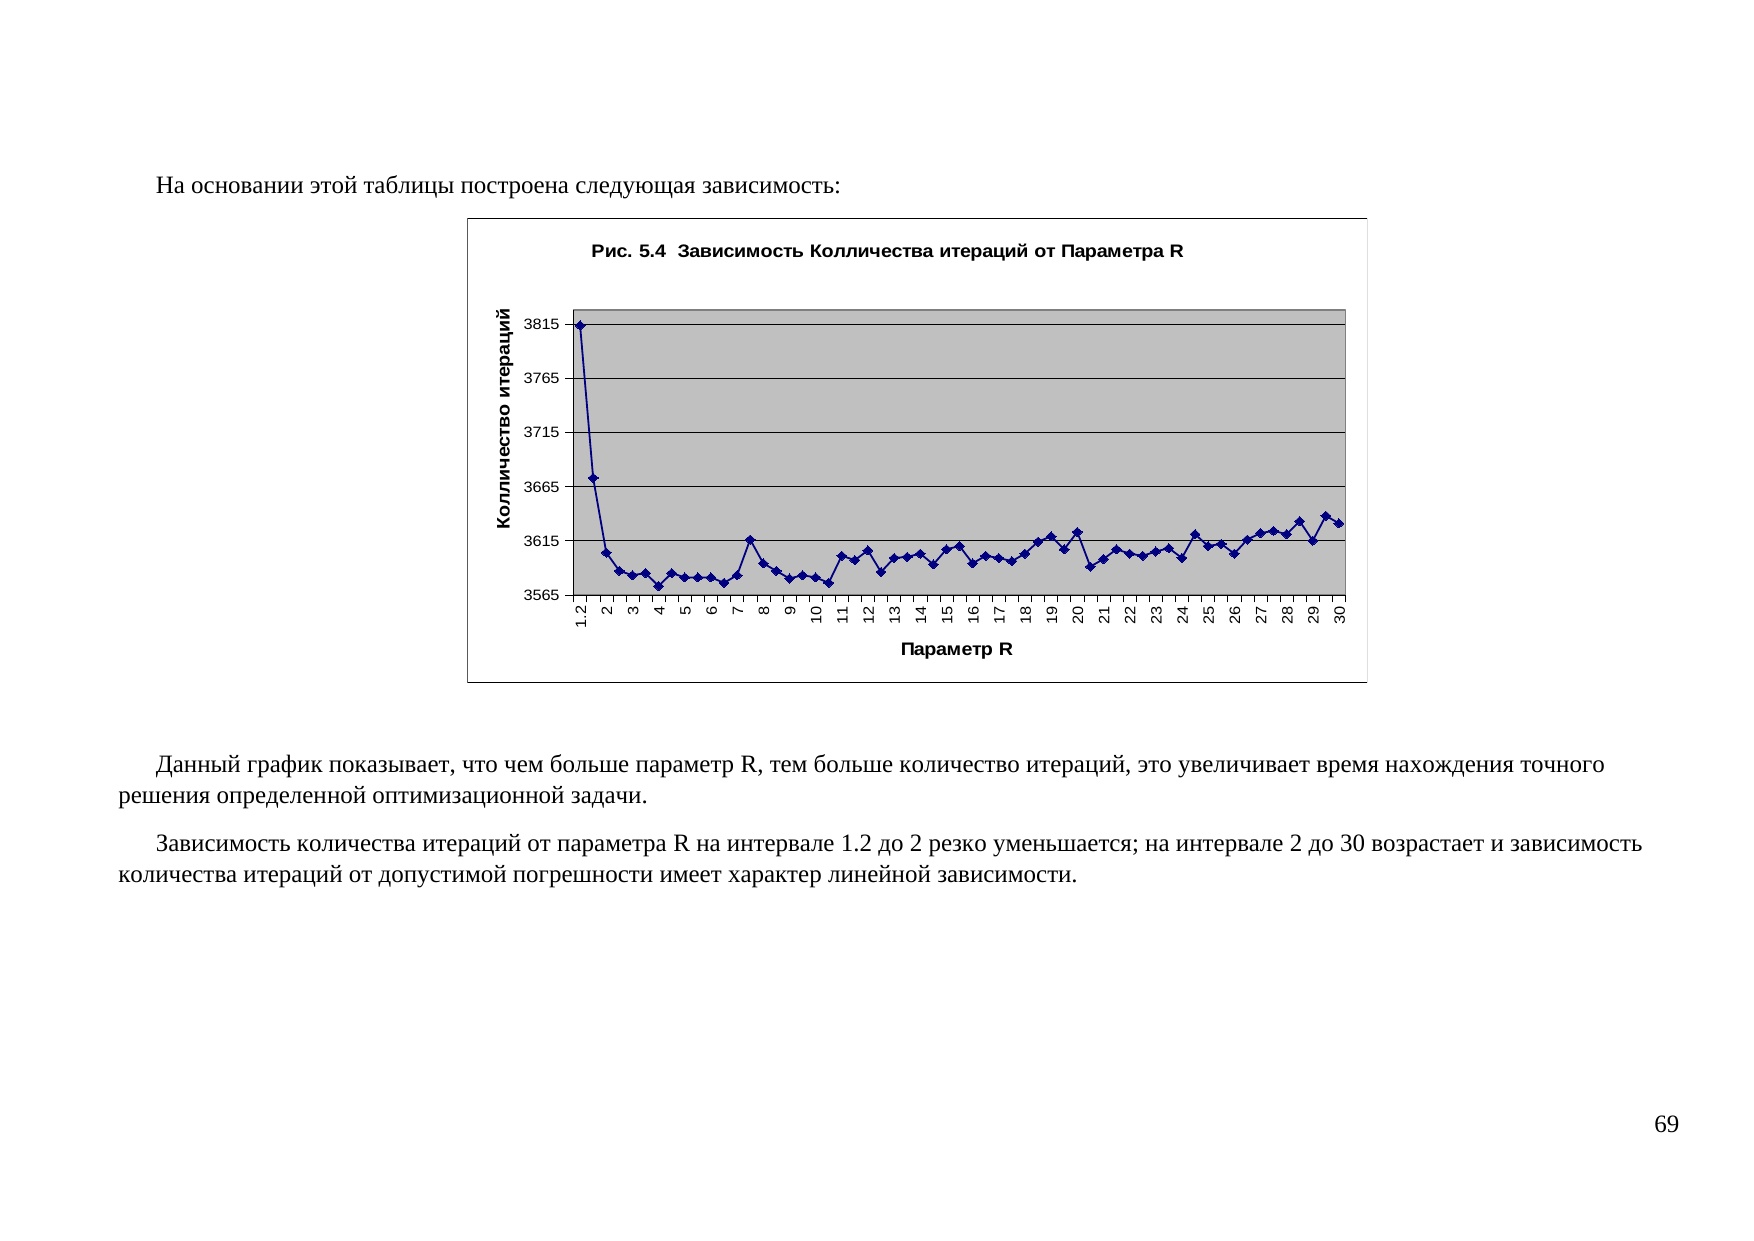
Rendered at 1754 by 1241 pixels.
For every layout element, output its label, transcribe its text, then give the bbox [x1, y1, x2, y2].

text Данный график показывает, что чем больше параметр R, тем больше количество итераций, это увеличивает время нахождения точного решения определенной оптимизационной задачи. [118, 749, 1679, 809]
text Зависимость количества итераций от параметра R на интервале 1.2 до 2 резко уменьшается; на интервале 2 до 30 возрастает и зависимость количества итераций от допустимой погрешности имеет характер линейной зависимости. [118, 828, 1679, 887]
text На основании этой таблицы построена следующая зависимость: [118, 170, 1679, 199]
